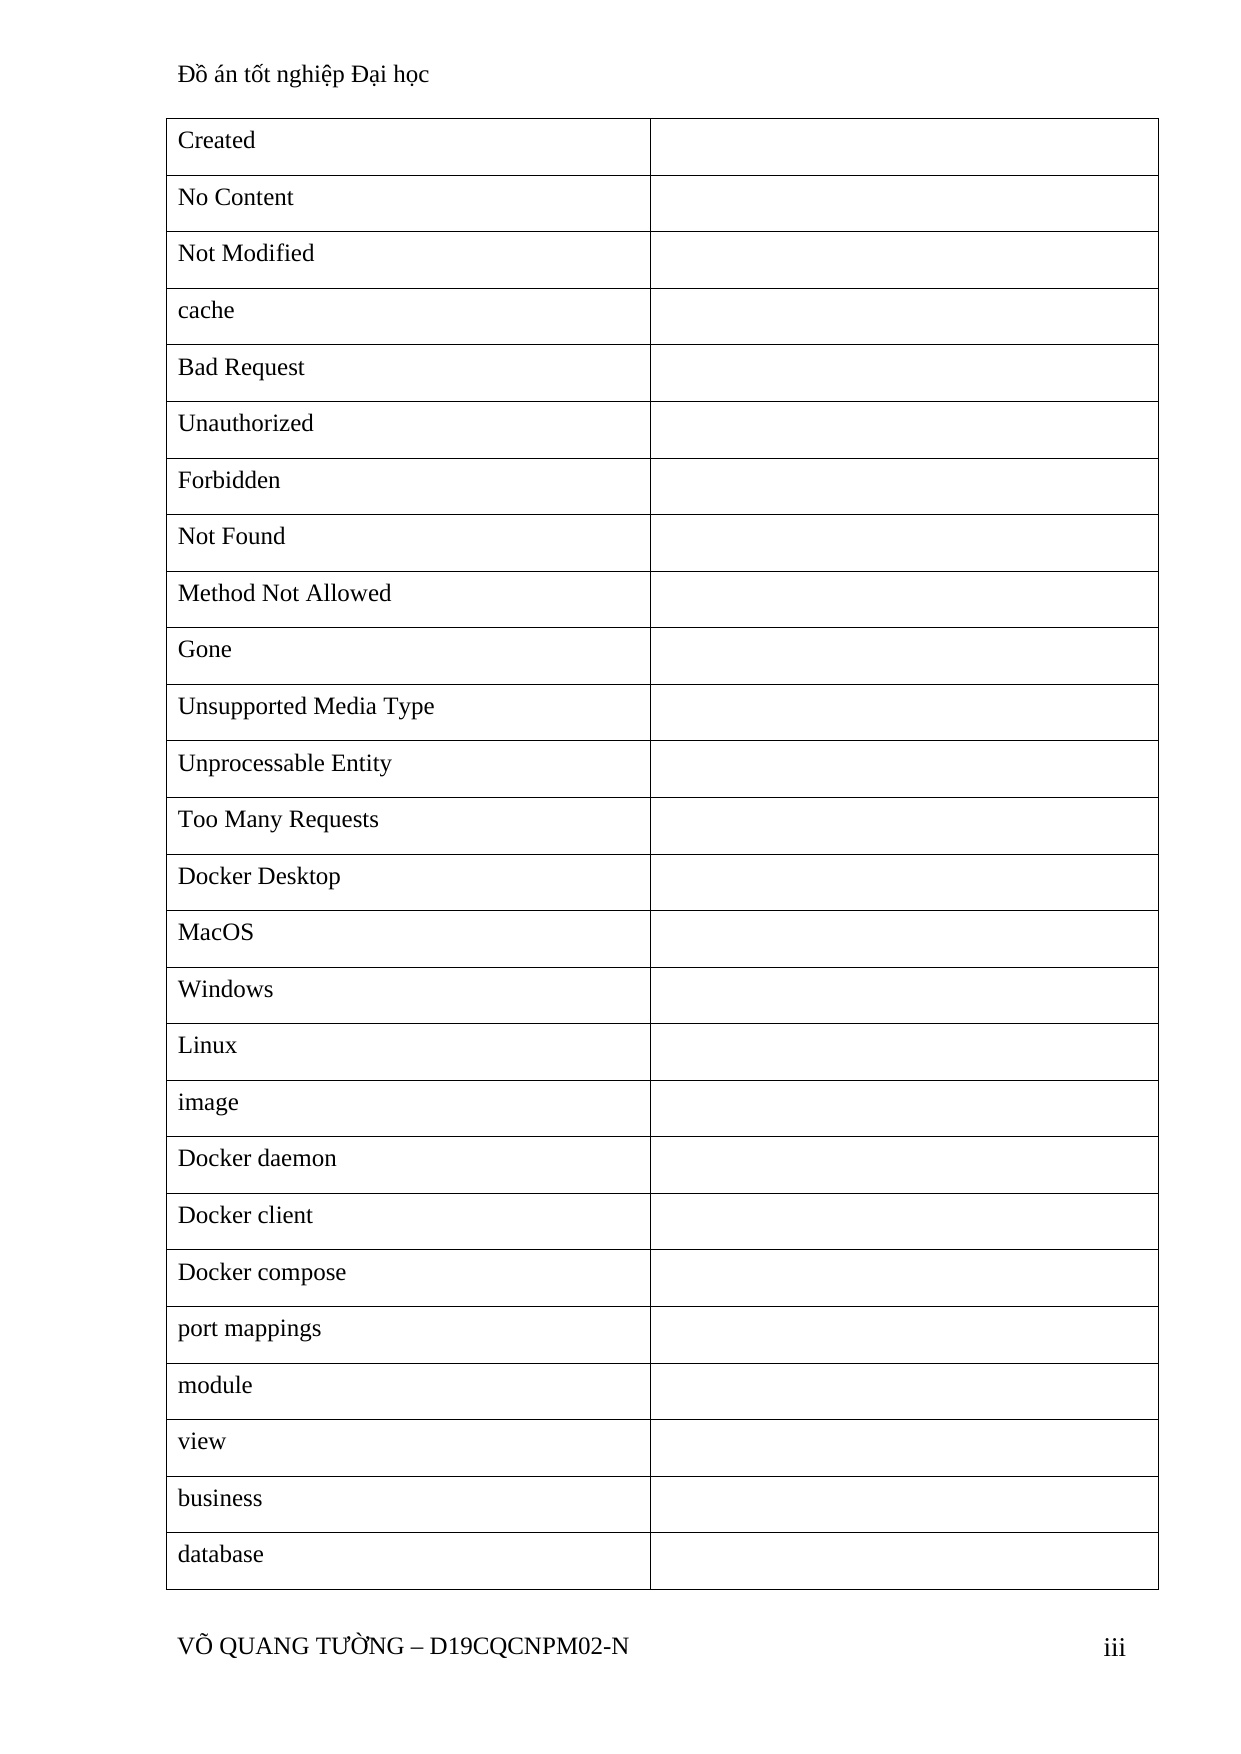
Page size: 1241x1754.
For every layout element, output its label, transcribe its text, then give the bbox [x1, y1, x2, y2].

table_cell view [167, 1420, 650, 1476]
table_cell Forbidden [167, 459, 650, 514]
table_cell Not Modified [167, 232, 650, 288]
table_cell [651, 1137, 1158, 1193]
table_cell image [167, 1081, 650, 1136]
table_cell [651, 968, 1158, 1023]
table_cell business [167, 1477, 650, 1532]
table_cell Linux [167, 1024, 650, 1080]
table_cell [651, 515, 1158, 571]
table_cell [651, 855, 1158, 910]
table_cell [651, 1364, 1158, 1419]
table_cell Unsupported Media Type [167, 685, 650, 740]
table_cell port mappings [167, 1307, 650, 1362]
table_cell Docker daemon [167, 1137, 650, 1193]
table_cell [651, 685, 1158, 740]
table_cell Gone [167, 628, 650, 684]
table_cell [651, 572, 1158, 627]
table_cell [651, 1250, 1158, 1306]
table_cell [651, 1307, 1158, 1362]
table_cell [651, 628, 1158, 684]
table_cell Method Not Allowed [167, 572, 650, 627]
table_cell [651, 1194, 1158, 1249]
table_cell [651, 1420, 1158, 1476]
table_cell Unauthorized [167, 402, 650, 457]
table_cell [651, 345, 1158, 401]
table_cell No Content [167, 176, 650, 231]
table_cell MacOS [167, 911, 650, 967]
table_cell Docker Desktop [167, 855, 650, 910]
table_cell [651, 402, 1158, 457]
table_cell [651, 176, 1158, 231]
table_cell Not Found [167, 515, 650, 571]
table_cell [651, 798, 1158, 853]
table_cell Too Many Requests [167, 798, 650, 853]
table_cell [651, 1477, 1158, 1532]
table_cell Windows [167, 968, 650, 1023]
table_cell [651, 119, 1158, 175]
table_cell [651, 741, 1158, 797]
table_cell cache [167, 289, 650, 344]
table_cell Bad Request [167, 345, 650, 401]
table_cell database [167, 1533, 650, 1589]
table_cell Unprocessable Entity [167, 741, 650, 797]
table_cell [651, 1533, 1158, 1589]
table_cell Docker client [167, 1194, 650, 1249]
table_cell module [167, 1364, 650, 1419]
table_cell Created [167, 119, 650, 175]
table_cell [651, 459, 1158, 514]
table_cell [651, 1081, 1158, 1136]
table_cell [651, 911, 1158, 967]
table_cell Docker compose [167, 1250, 650, 1306]
table_cell [651, 1024, 1158, 1080]
table_cell [651, 232, 1158, 288]
table_cell [651, 289, 1158, 344]
